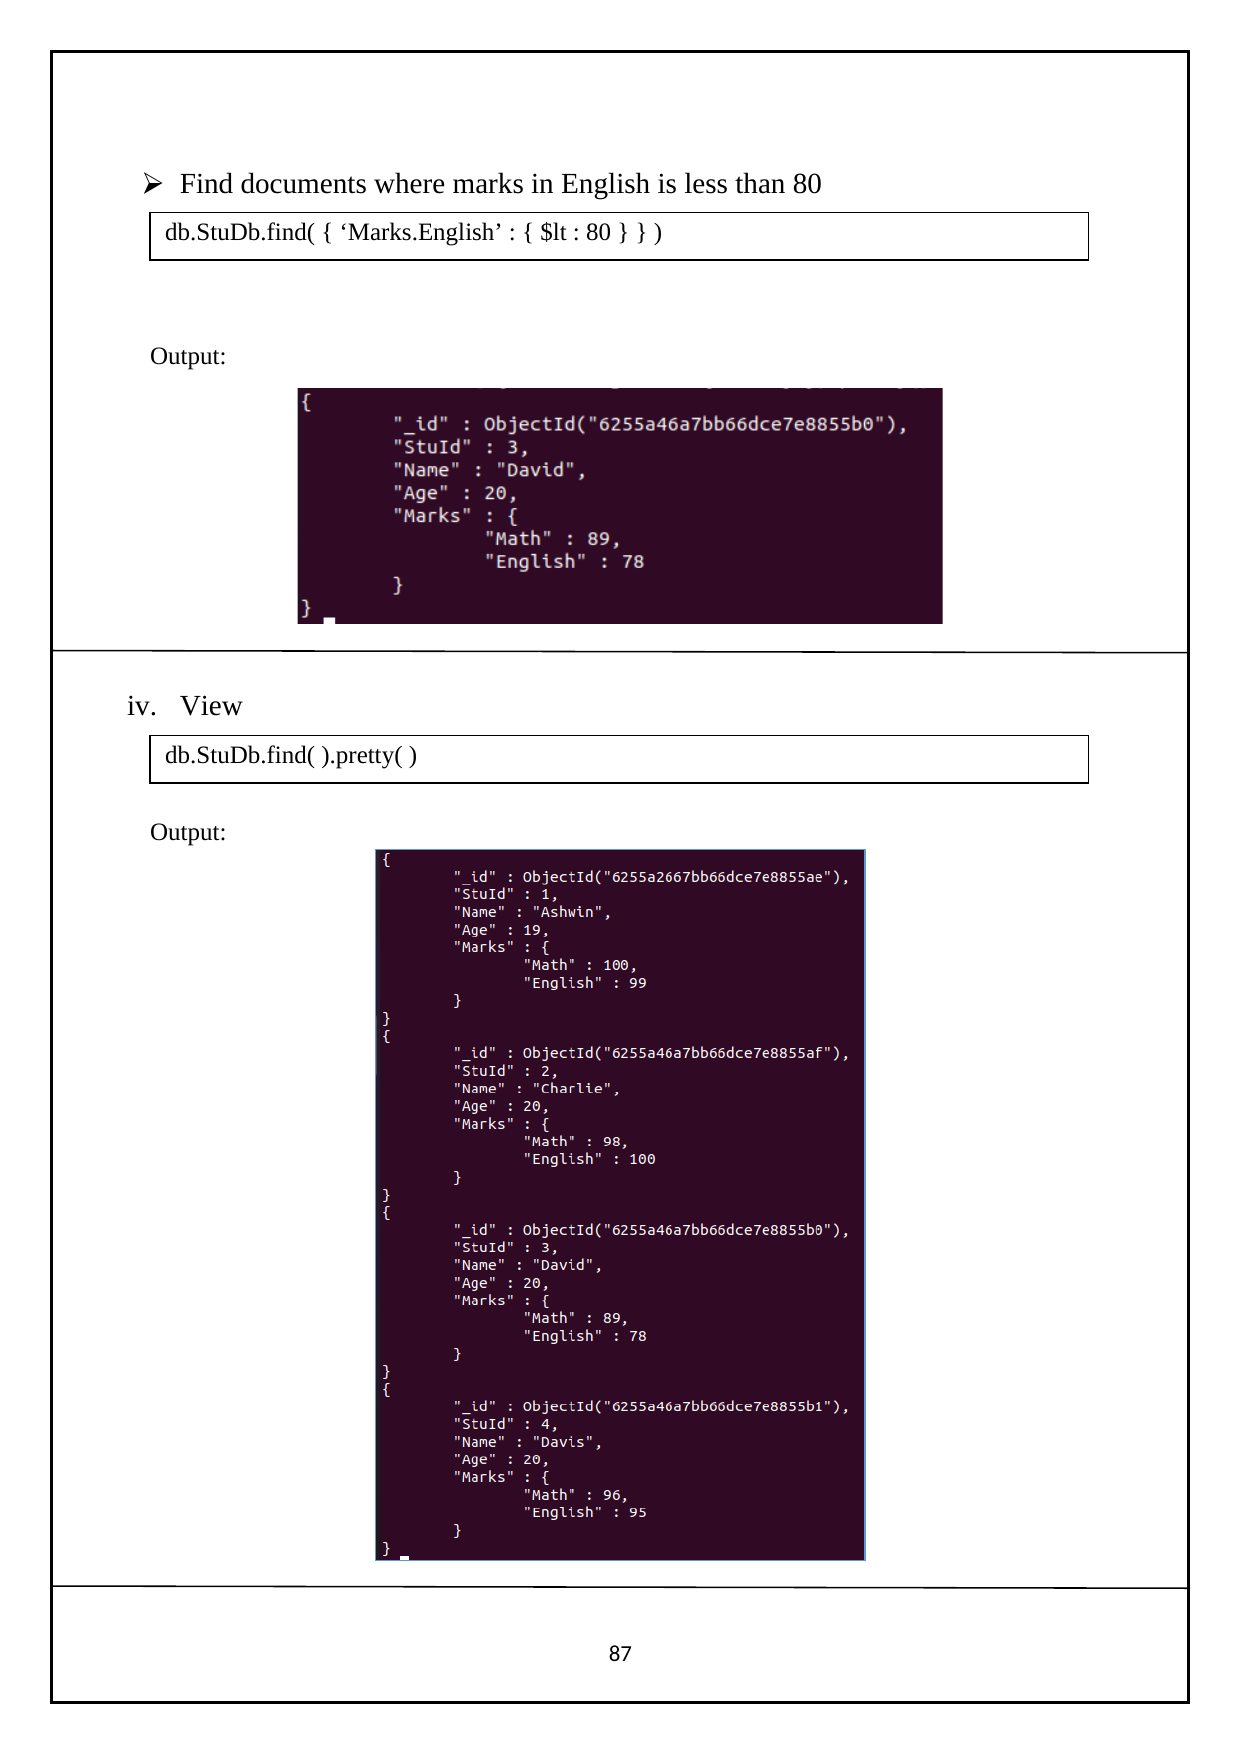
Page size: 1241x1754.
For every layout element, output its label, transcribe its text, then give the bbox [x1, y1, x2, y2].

list View [157, 688, 1090, 721]
text Output: [150, 817, 1090, 846]
picture [297, 388, 943, 624]
text Output: [150, 341, 1090, 370]
list Find documents where marks in English is less than 80 [142, 150, 1090, 210]
picture [376, 850, 864, 1560]
